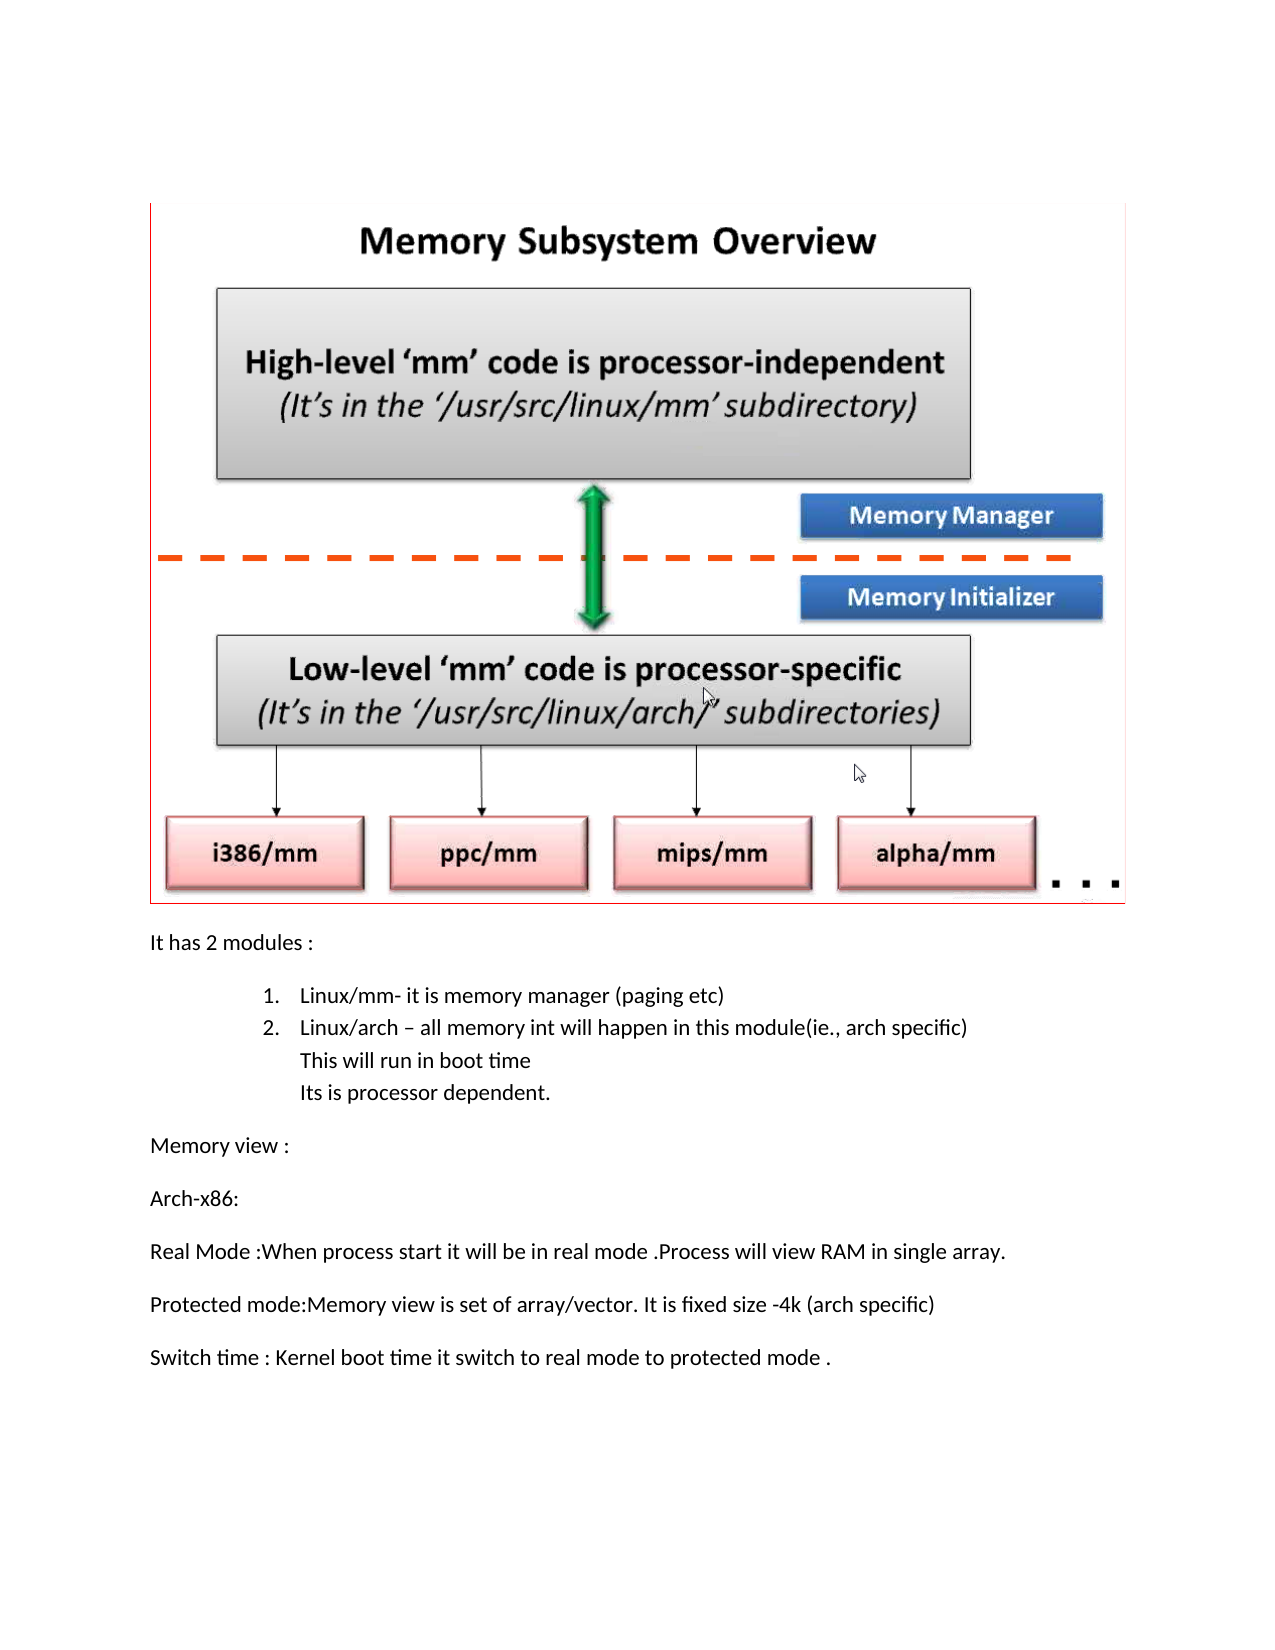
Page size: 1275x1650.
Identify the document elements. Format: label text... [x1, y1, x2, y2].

list Its is processor dependent. [300, 1078, 1125, 1106]
text It has 2 modules : [150, 928, 1125, 956]
text Protected mode:Memory view is set of array/vector. It is fixed size -4k (arch specific) [150, 1290, 1125, 1318]
text Switch time : Kernel boot time it switch to real mode to protected mode . [150, 1343, 1125, 1371]
picture [150, 203, 1125, 904]
text Memory view : [150, 1131, 1125, 1159]
text Arch-x86: [150, 1184, 1125, 1212]
text Real Mode :When process start it will be in real mode .Process will view RAM in single array. [150, 1237, 1125, 1265]
list Linux/arch – all memory int will happen in this module(ie., arch specific) [262, 1013, 1125, 1042]
list Linux/mm- it is memory manager (paging etc) [262, 981, 1125, 1009]
list This will run in boot time [300, 1046, 1125, 1074]
